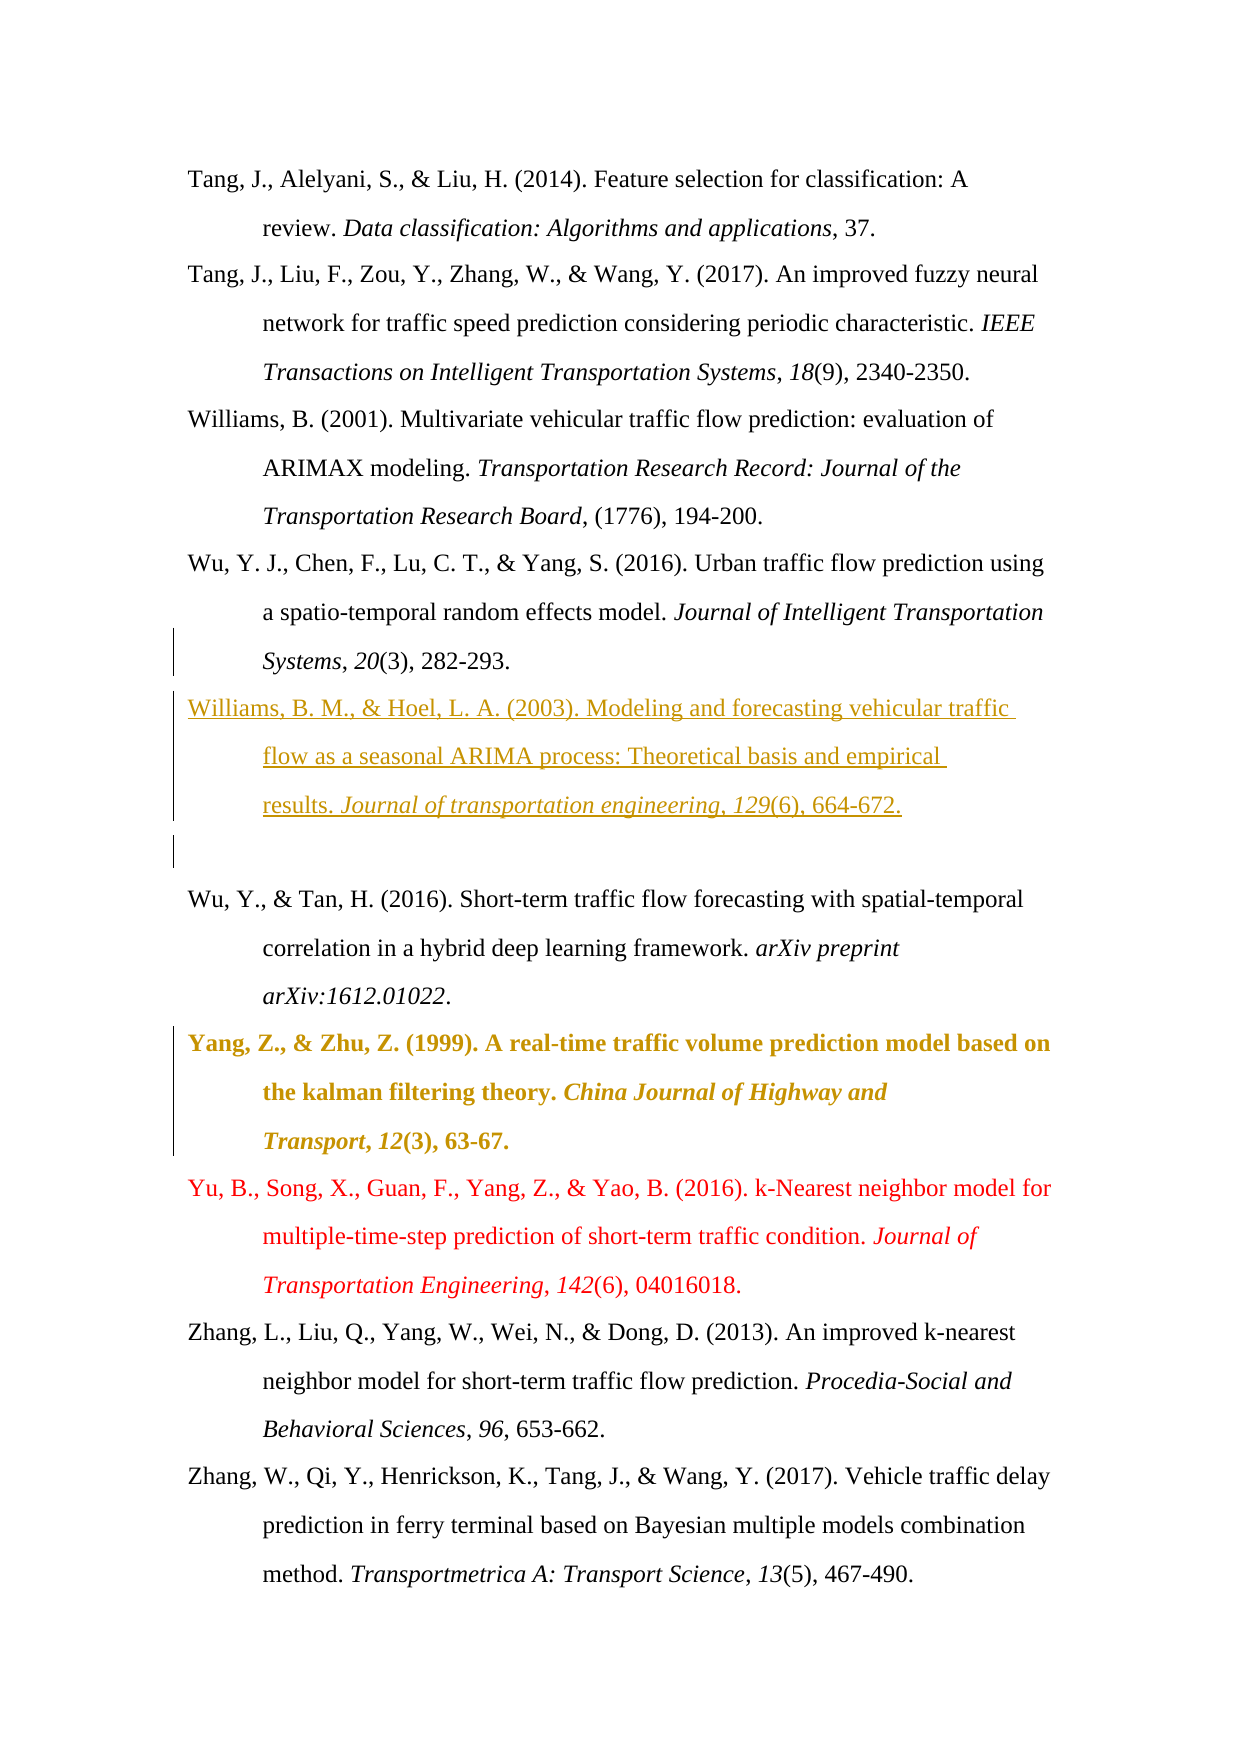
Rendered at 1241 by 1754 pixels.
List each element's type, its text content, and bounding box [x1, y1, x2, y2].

text Zhang, W., Qi, Y., Henrickson, K., Tang, J., & Wang, Y. (2017). Vehicle traffic delay prediction in ferry terminal based on Bayesian multiple models combination method. Transportmetrica A: Transport Science, 13(5), 467-490. [187, 1459, 1053, 1589]
text Wu, Y. J., Chen, F., Lu, C. T., & Yang, S. (2016). Urban traffic flow prediction using a spatio-temporal random effects model. Journal of Intelligent Transportation Systems, 20(3), 282-293. [187, 546, 1053, 676]
text Yu, B., Song, X., Guan, F., Yang, Z., & Yao, B. (2016). k-Nearest neighbor model for multiple-time-step prediction of short-term traffic condition. Journal of Transportation Engineering, 142(6), 04016018. [187, 1171, 1053, 1301]
text Yang, Z., & Zhu, Z. (1999). A real-time traffic volume prediction model based on the kalman filtering theory. China Journal of Highway and Transport, 12(3), 63-67. [187, 1026, 1053, 1156]
text Tang, J., Liu, F., Zou, Y., Zhang, W., & Wang, Y. (2017). An improved fuzzy neural network for traffic speed prediction considering periodic characteristic. IEEE Transactions on Intelligent Transportation Systems, 18(9), 2340-2350. [187, 258, 1053, 388]
text Wu, Y., & Tan, H. (2016). Short-term traffic flow forecasting with spatial-temporal correlation in a hybrid deep learning framework. arXiv preprint arXiv:1612.01022. [187, 882, 1053, 1012]
text Tang, J., Alelyani, S., & Liu, H. (2014). Feature selection for classification: A review. Data classification: Algorithms and applications, 37. [187, 162, 1053, 243]
text Zhang, L., Liu, Q., Yang, W., Wei, N., & Dong, D. (2013). An improved k-nearest neighbor model for short-term traffic flow prediction. Procedia-Social and Behavioral Sciences, 96, 653-662. [187, 1315, 1053, 1445]
text Williams, B. (2001). Multivariate vehicular traffic flow prediction: evaluation of ARIMAX modeling. Transportation Research Record: Journal of the Transportation Research Board, (1776), 194-200. [187, 402, 1053, 532]
